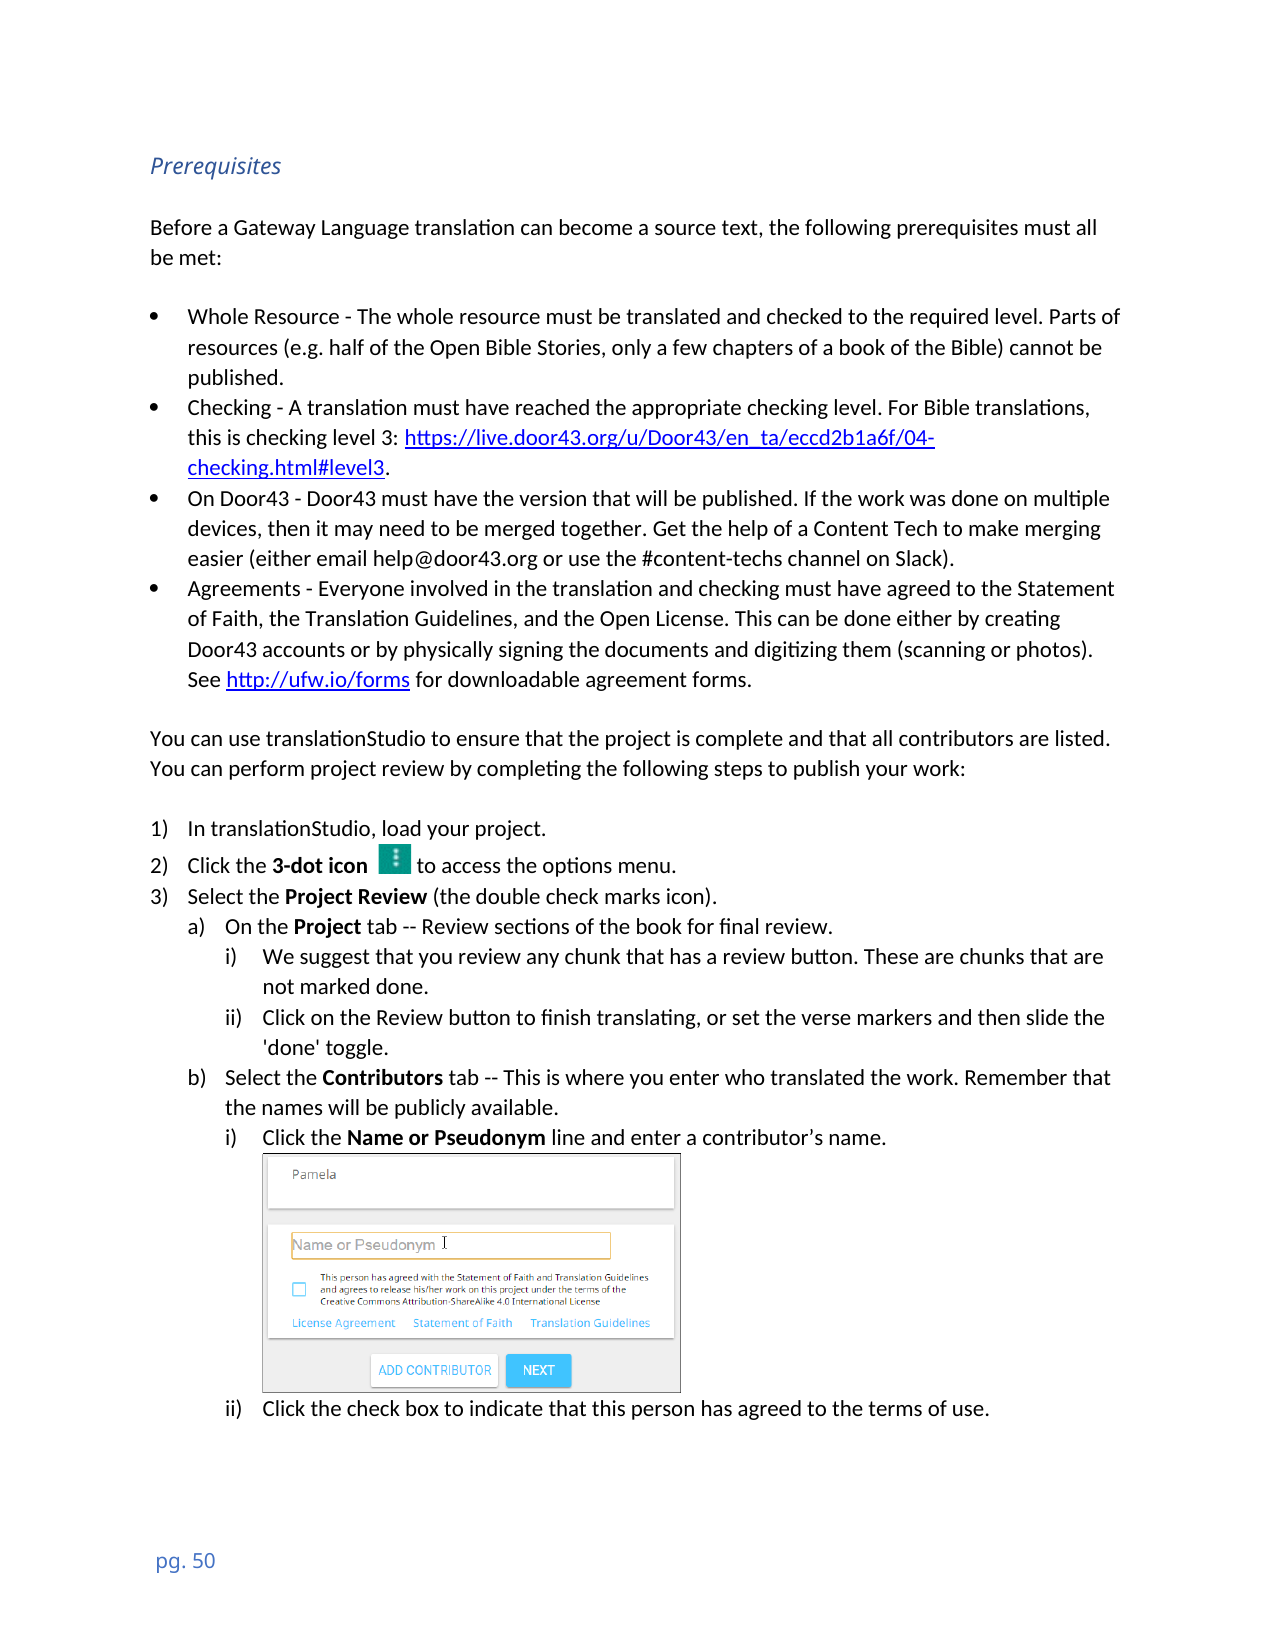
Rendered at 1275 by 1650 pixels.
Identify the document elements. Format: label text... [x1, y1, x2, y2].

list On Door43 - Door43 must have the version that will be published. If the work was done on multiple devices, then it may need to be merged together. Get the help of a Content Tech to make merging easier (either email help@door43.org or use the #content-techs channel on Slack). [150, 484, 1125, 572]
list We suggest that you review any chunk that has a review button. These are chunks that are not marked done. [225, 942, 1125, 1000]
text Before a Gateway Language translation can become a source text, the following prerequisites must all be met: [150, 213, 1125, 271]
list Select the Project Review (the double check marks icon). [150, 882, 1125, 910]
list Click the 3-dot icon to access the options menu. [150, 844, 1125, 879]
list Agreements - Everyone involved in the translation and checking must have agreed to the Statement of Faith, the Translation Guidelines, and the Open License. This can be done either by creating Door43 accounts or by physically signing the documents and digitizing them (scanning or photos). See http://ufw.io/forms for downloadable agreement forms. [150, 574, 1125, 693]
list Whole Resource - The whole resource must be translated and checked to the required level. Parts of resources (e.g. half of the Open Bible Stories, only a few chapters of a book of the Bible) cannot be published. [150, 302, 1125, 391]
subtitle Prerequisites [150, 150, 1125, 181]
text You can use translationStudio to ensure that the project is complete and that all contributors are listed. You can perform project review by completing the following steps to publish your work: [150, 724, 1125, 783]
list Checking - A translation must have reached the appropriate checking level. For Bible translations, this is checking level 3: https://live.door43.org/u/Door43/en_ta/eccd2b1a6f/04-checking.html#level3. [150, 393, 1125, 482]
list In translationStudio, load your project. [150, 814, 1125, 842]
list On the Project tab -- Review sections of the book for final review. [187, 912, 1125, 940]
list Click the check box to indicate that this person has agreed to the terms of use. [225, 1394, 1125, 1422]
list Click on the Review button to finish translating, or set the verse markers and then slide the 'done' toggle. [225, 1003, 1125, 1061]
list Select the Contributors tab -- This is where you enter who translated the work. Remember that the names will be publicly available. [187, 1063, 1125, 1121]
picture [378, 844, 412, 874]
picture [262, 1153, 681, 1393]
